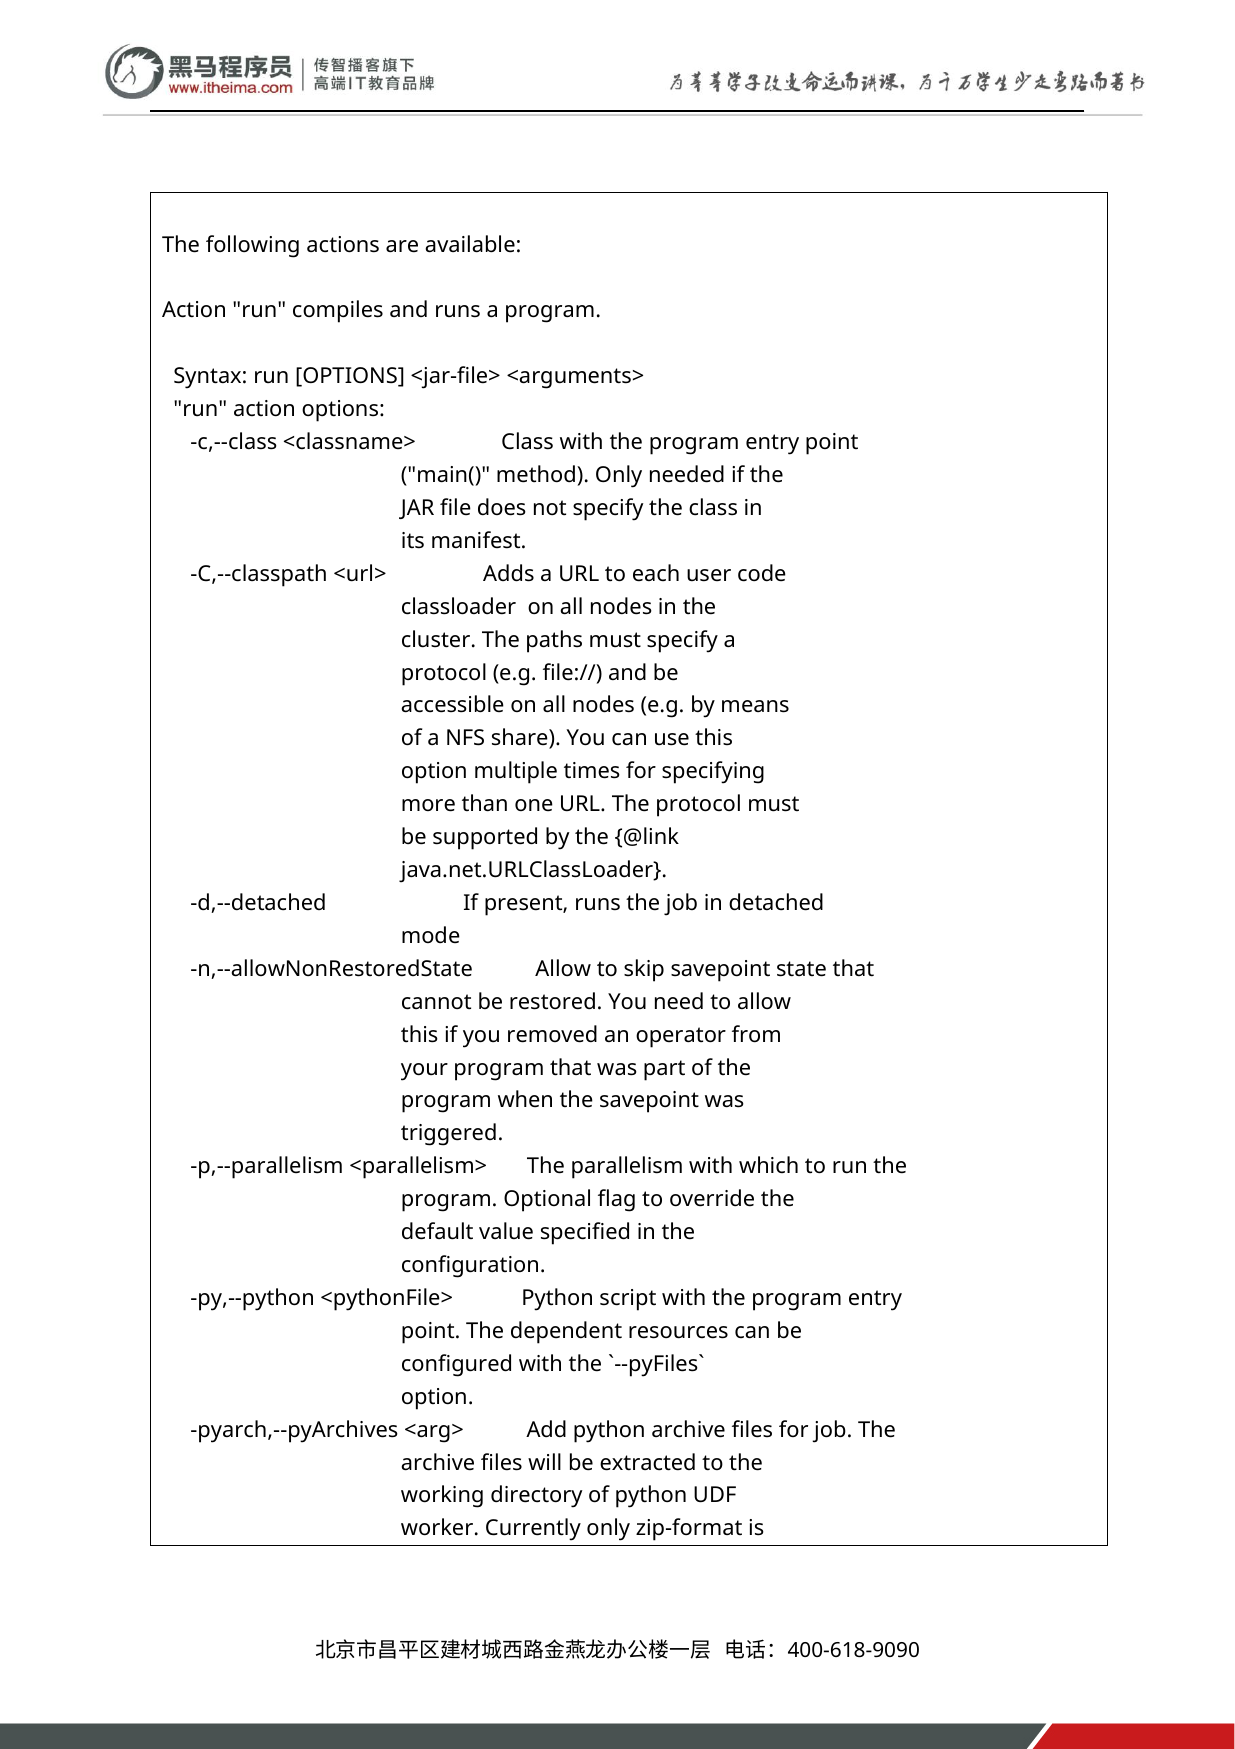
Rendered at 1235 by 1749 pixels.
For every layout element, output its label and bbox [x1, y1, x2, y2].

picture [0, 1664, 1235, 1749]
table_header [151, 193, 1107, 1545]
picture [0, 0, 1235, 123]
